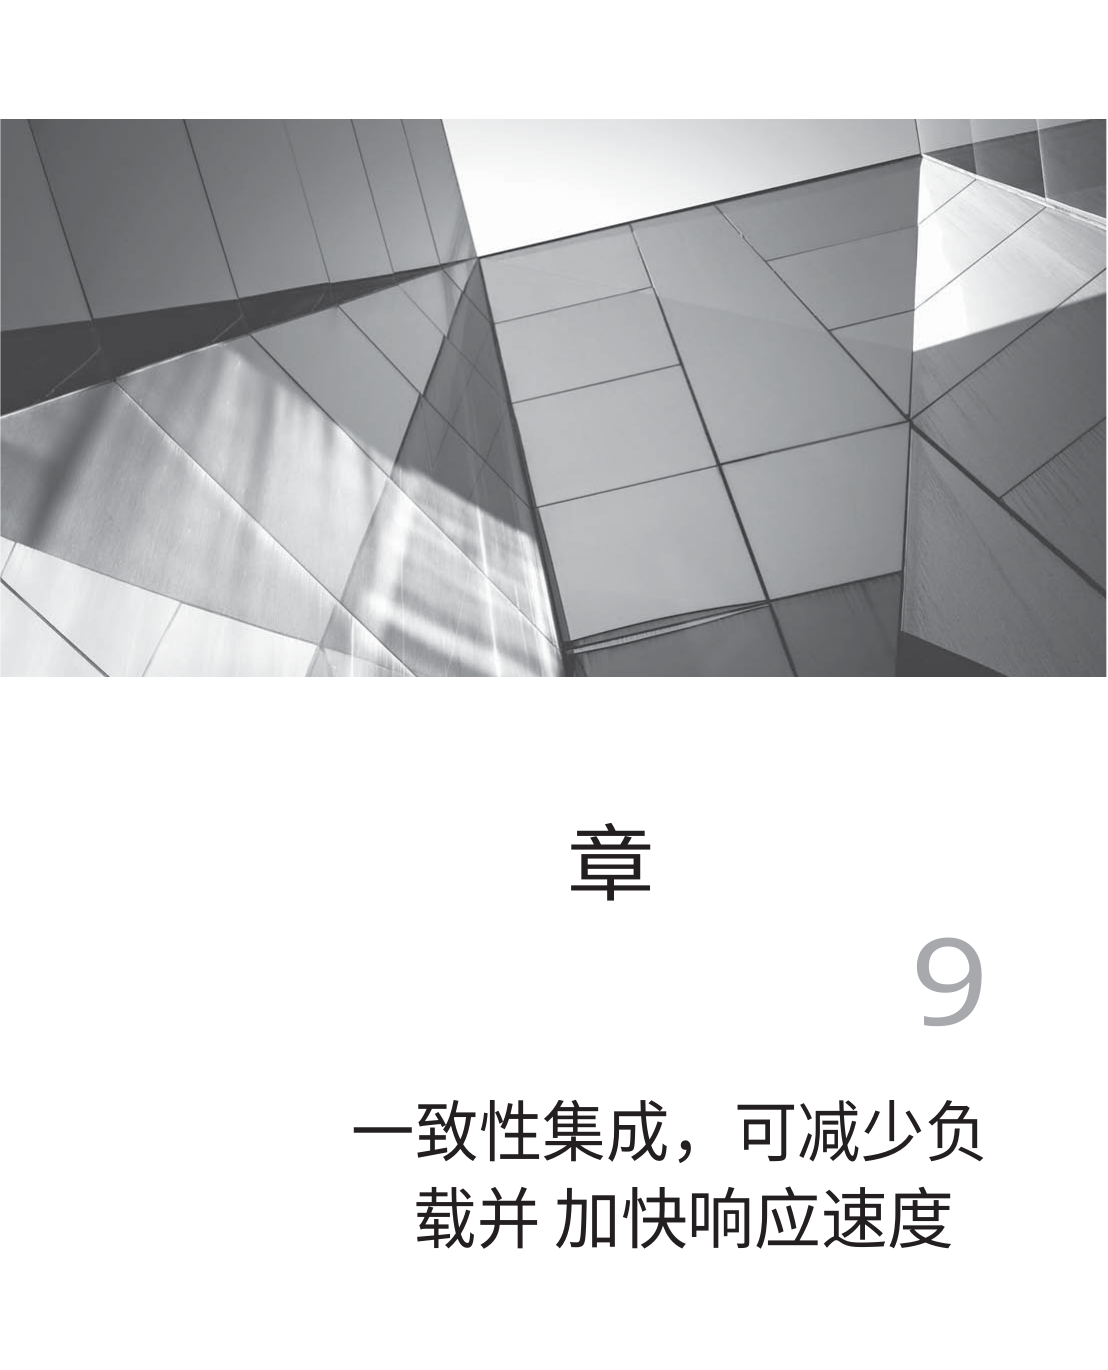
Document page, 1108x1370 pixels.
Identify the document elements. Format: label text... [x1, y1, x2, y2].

picture [0, 119, 1107, 677]
subtitle 一致性集成，可减少负载并 加快响应速度 [351, 1087, 988, 1262]
subtitle 9 [0, 913, 988, 1053]
text 章 [568, 820, 1107, 913]
